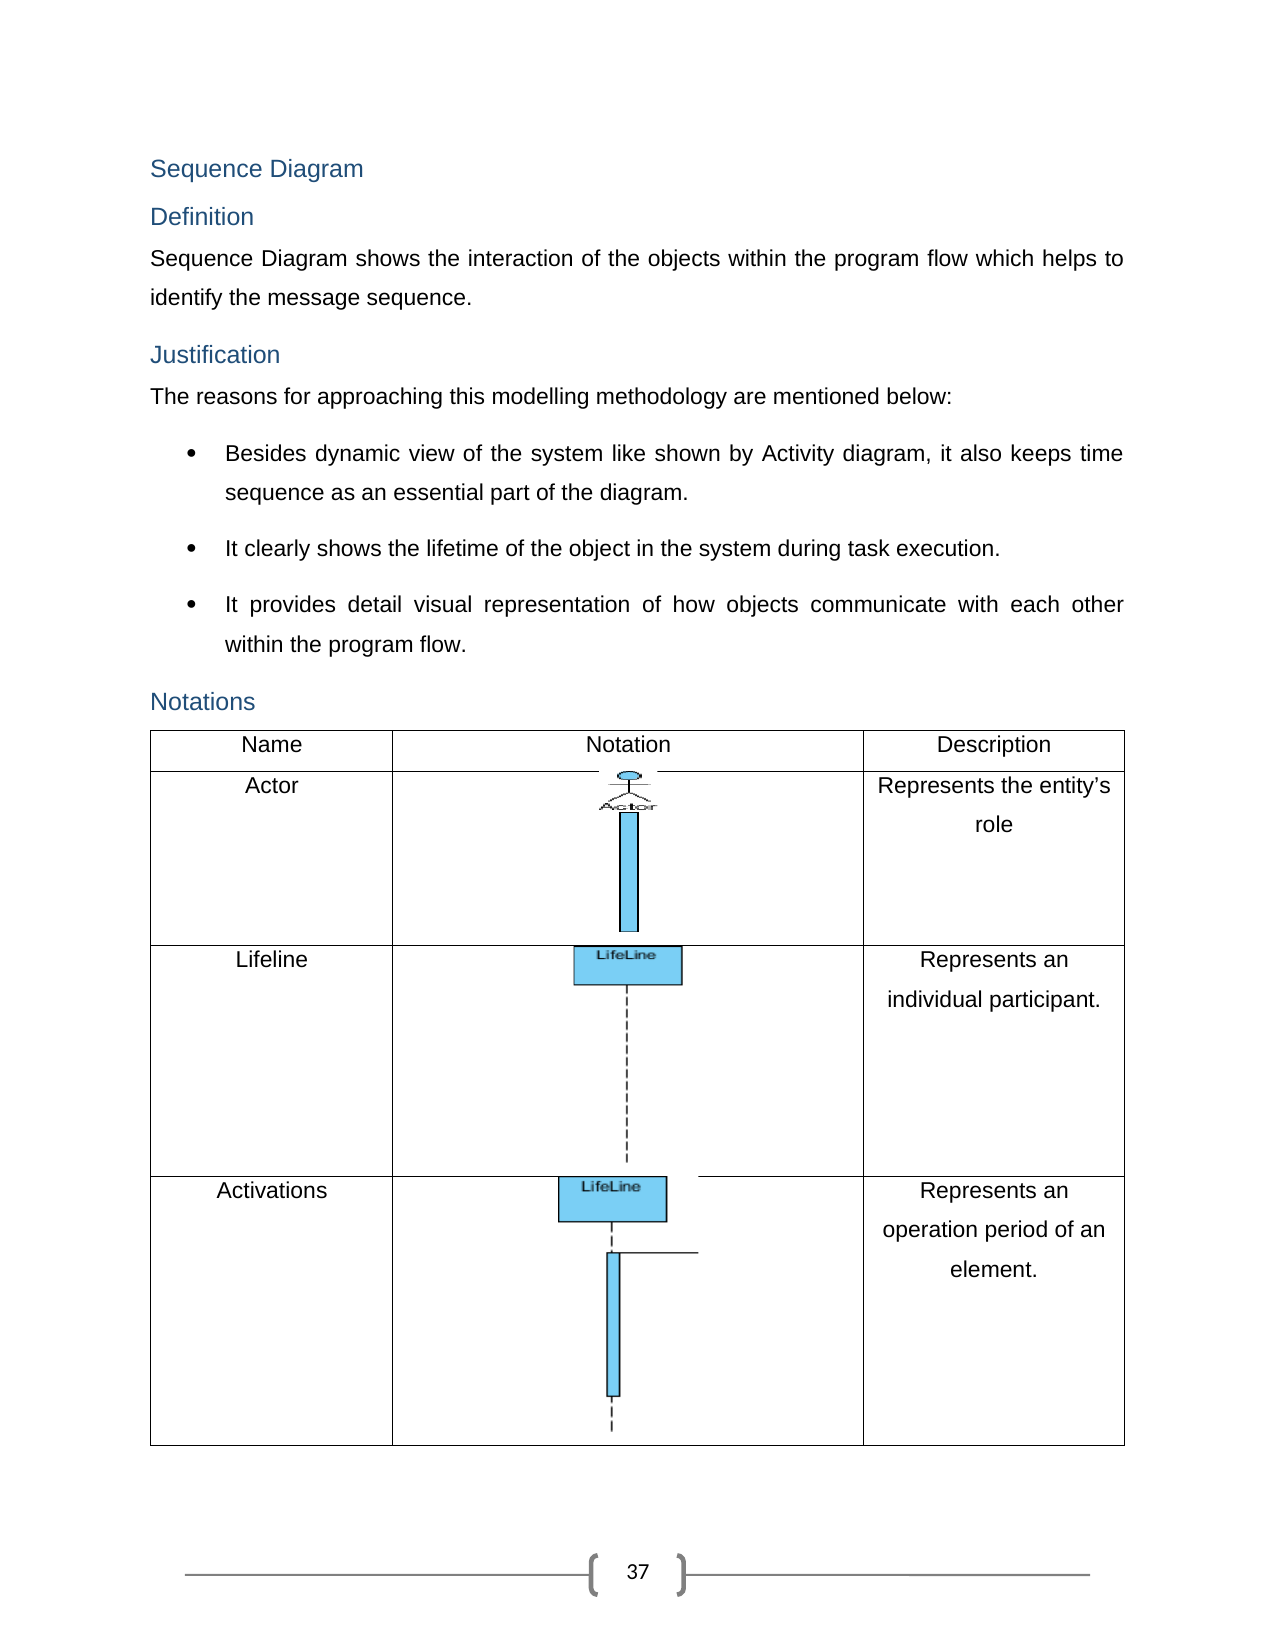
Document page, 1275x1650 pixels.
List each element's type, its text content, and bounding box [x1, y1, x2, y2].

table_cell Represents an individual participant. [864, 946, 1124, 1176]
table_cell Represents an operation period of an element. [864, 1177, 1124, 1445]
text Definition [150, 201, 1125, 230]
table_header Description [864, 731, 1124, 771]
table_cell [393, 1177, 863, 1445]
table_cell Activations [151, 1177, 392, 1445]
table_header Notation [393, 731, 863, 771]
table_cell [393, 772, 863, 945]
picture [599, 771, 658, 932]
table_header Name [151, 731, 392, 771]
picture [573, 946, 683, 1163]
text Sequence Diagram [150, 154, 1125, 183]
list Besides dynamic view of the system like shown by Activity diagram, it also keeps time sequence as an essential part of the diagram. [187, 439, 1125, 505]
list It clearly shows the lifetime of the object in the system during task execution. [187, 535, 1125, 561]
table_cell Actor [151, 772, 392, 945]
table_cell Represents the entity’s role [864, 772, 1124, 945]
text Notations [150, 687, 1125, 716]
table_cell Lifeline [151, 946, 392, 1176]
table_cell [393, 946, 863, 1176]
text Justification [150, 340, 1125, 369]
list It provides detail visual representation of how objects communicate with each other within the program flow. [187, 591, 1125, 657]
picture [558, 1176, 699, 1432]
text The reasons for approaching this modelling methodology are mentioned below: [150, 383, 1125, 410]
text Sequence Diagram shows the interaction of the objects within the program flow which helps to identify the message sequence. [150, 244, 1125, 310]
